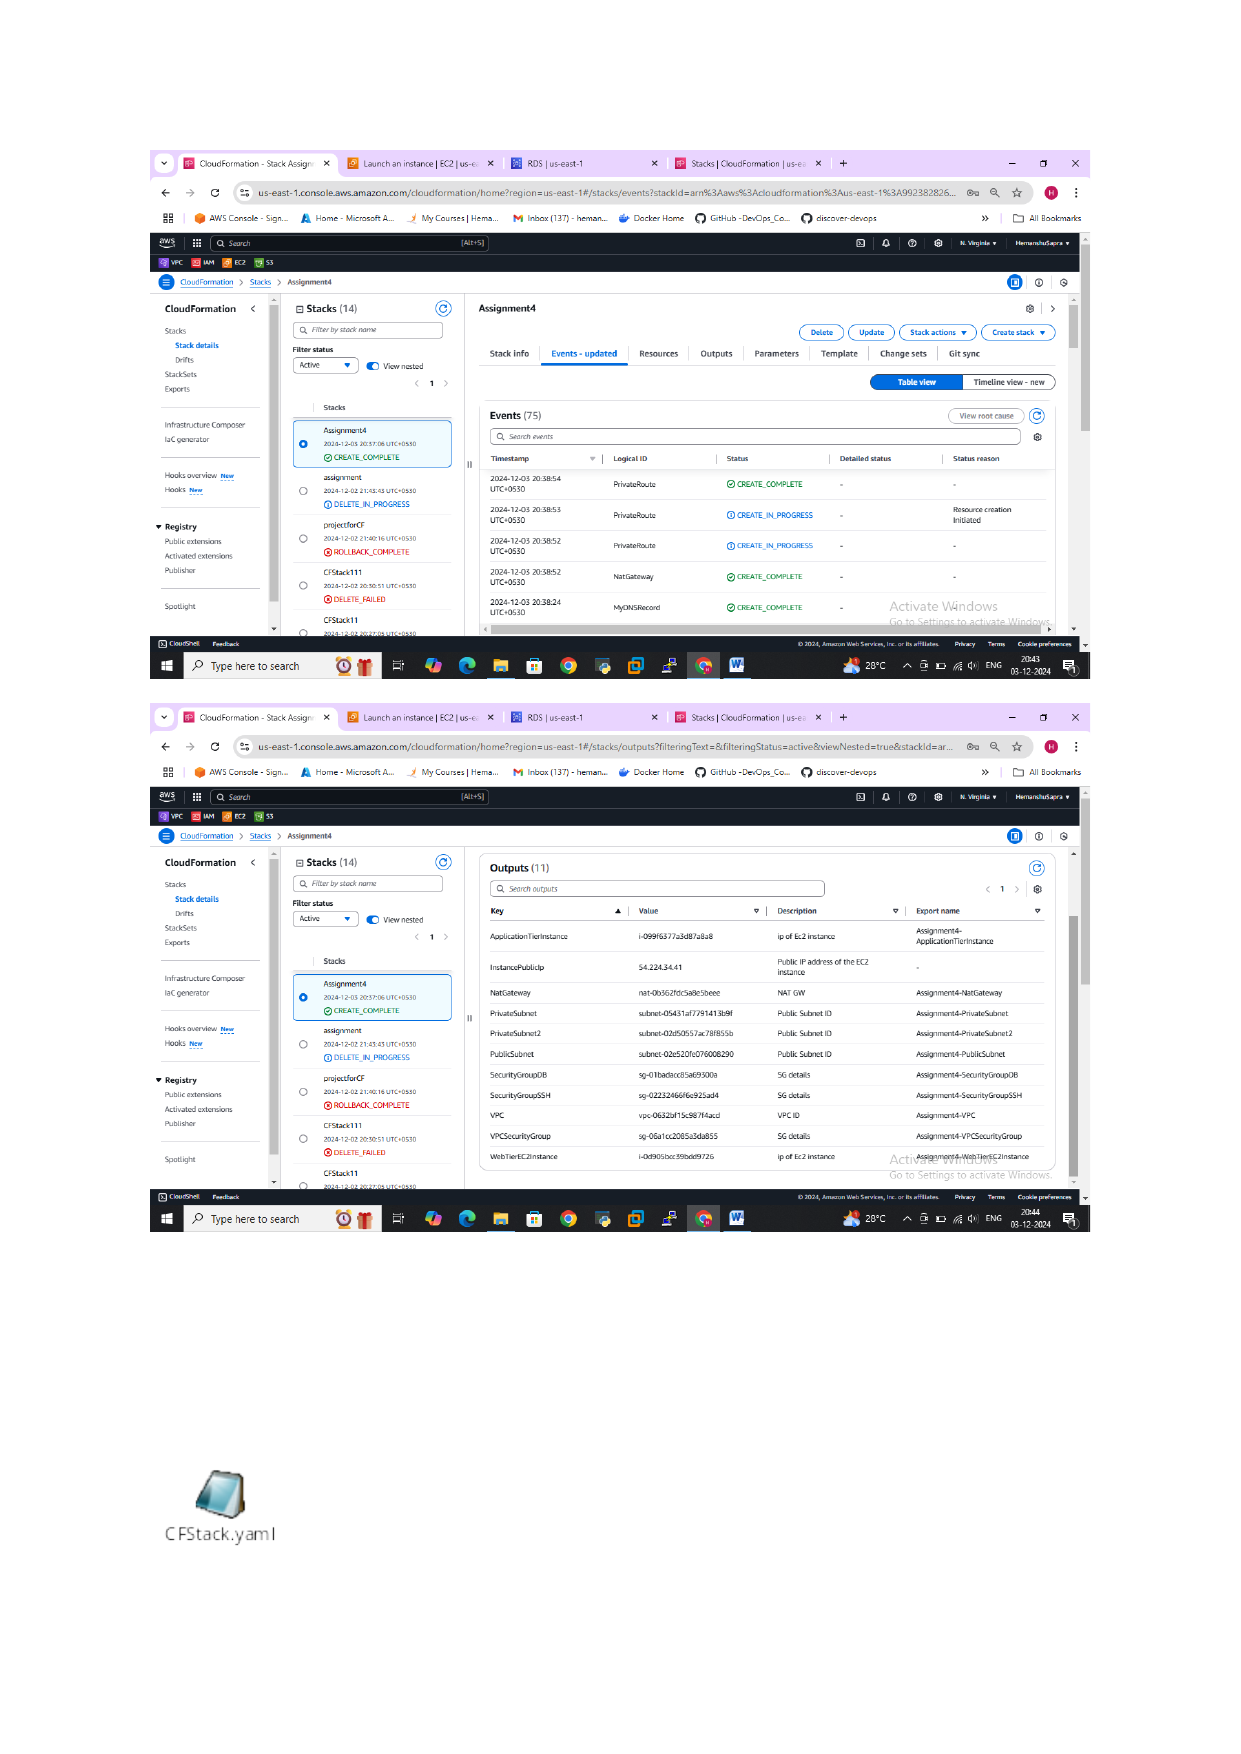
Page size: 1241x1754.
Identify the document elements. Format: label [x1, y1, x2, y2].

picture [150, 150, 1091, 679]
picture [150, 703, 1091, 1232]
